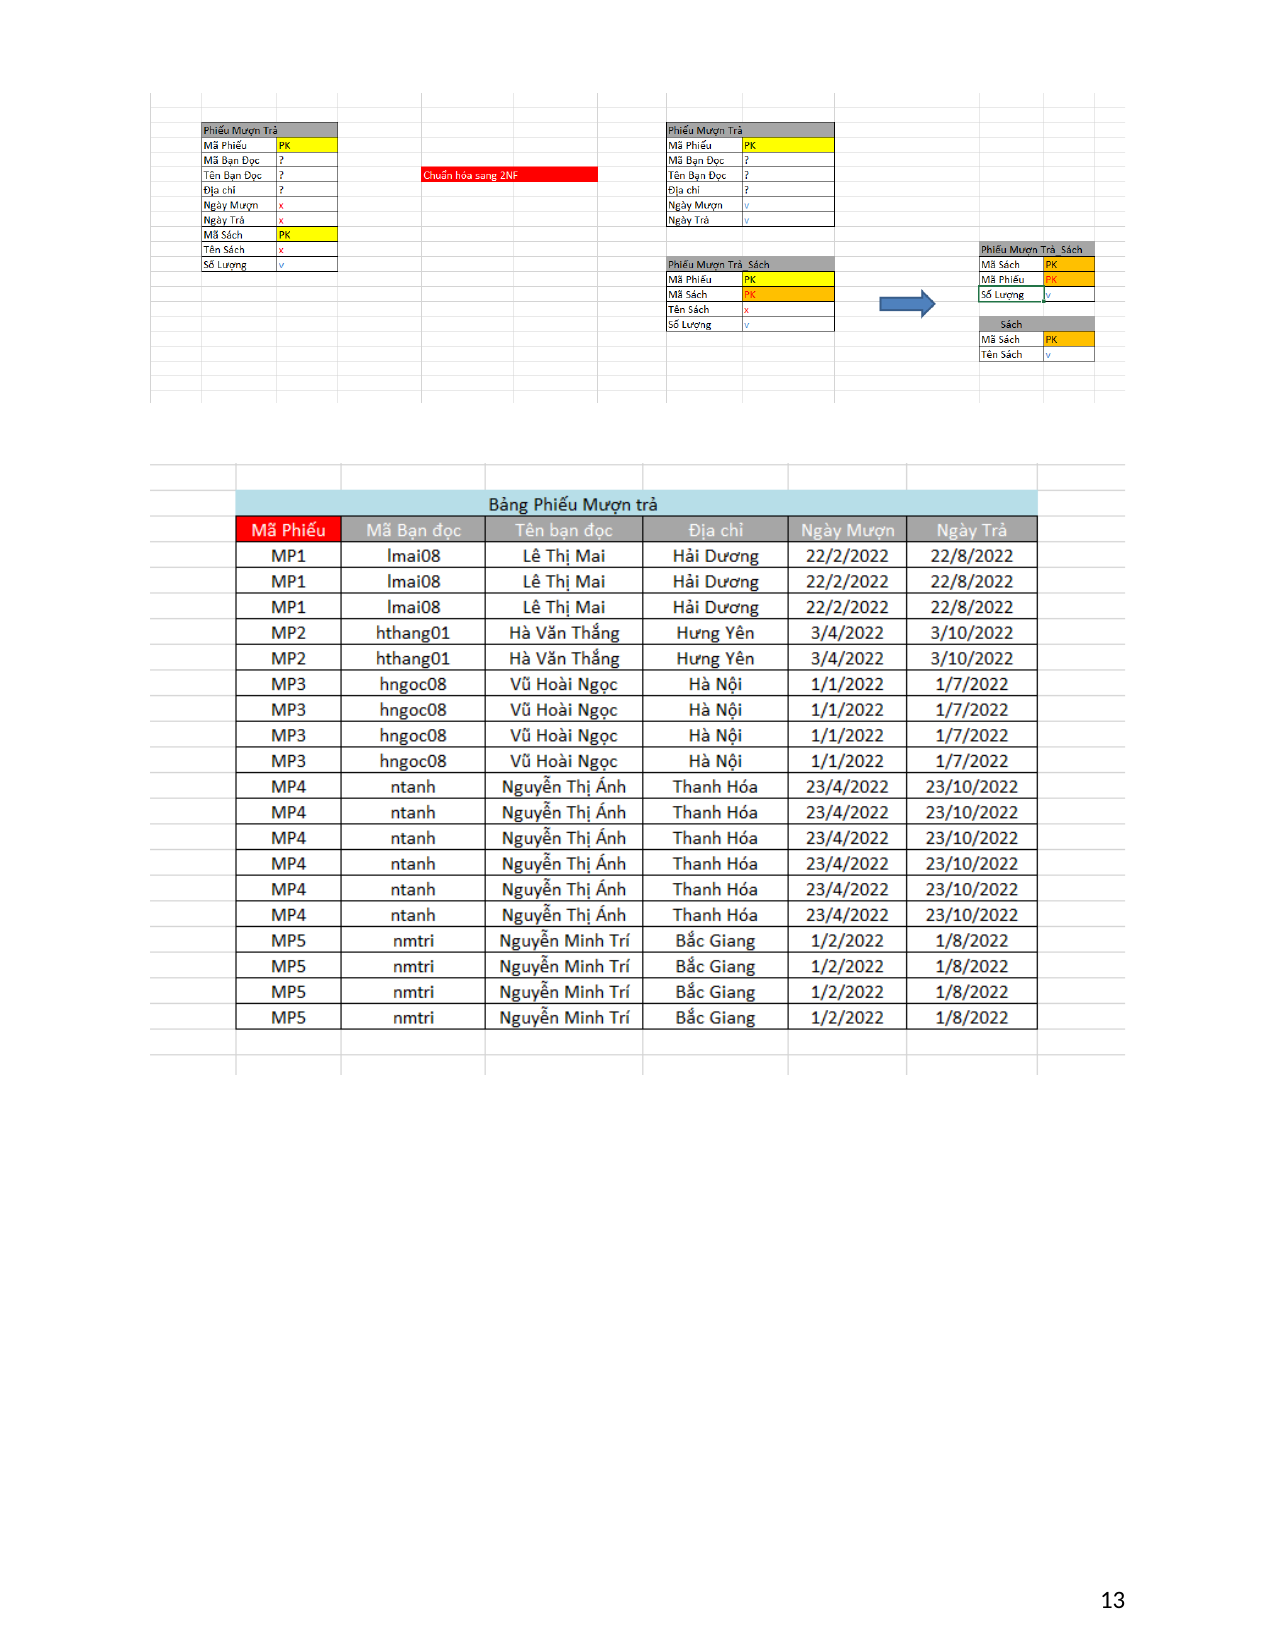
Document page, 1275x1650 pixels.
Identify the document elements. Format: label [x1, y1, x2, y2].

picture [150, 93, 1125, 403]
picture [150, 463, 1125, 1075]
